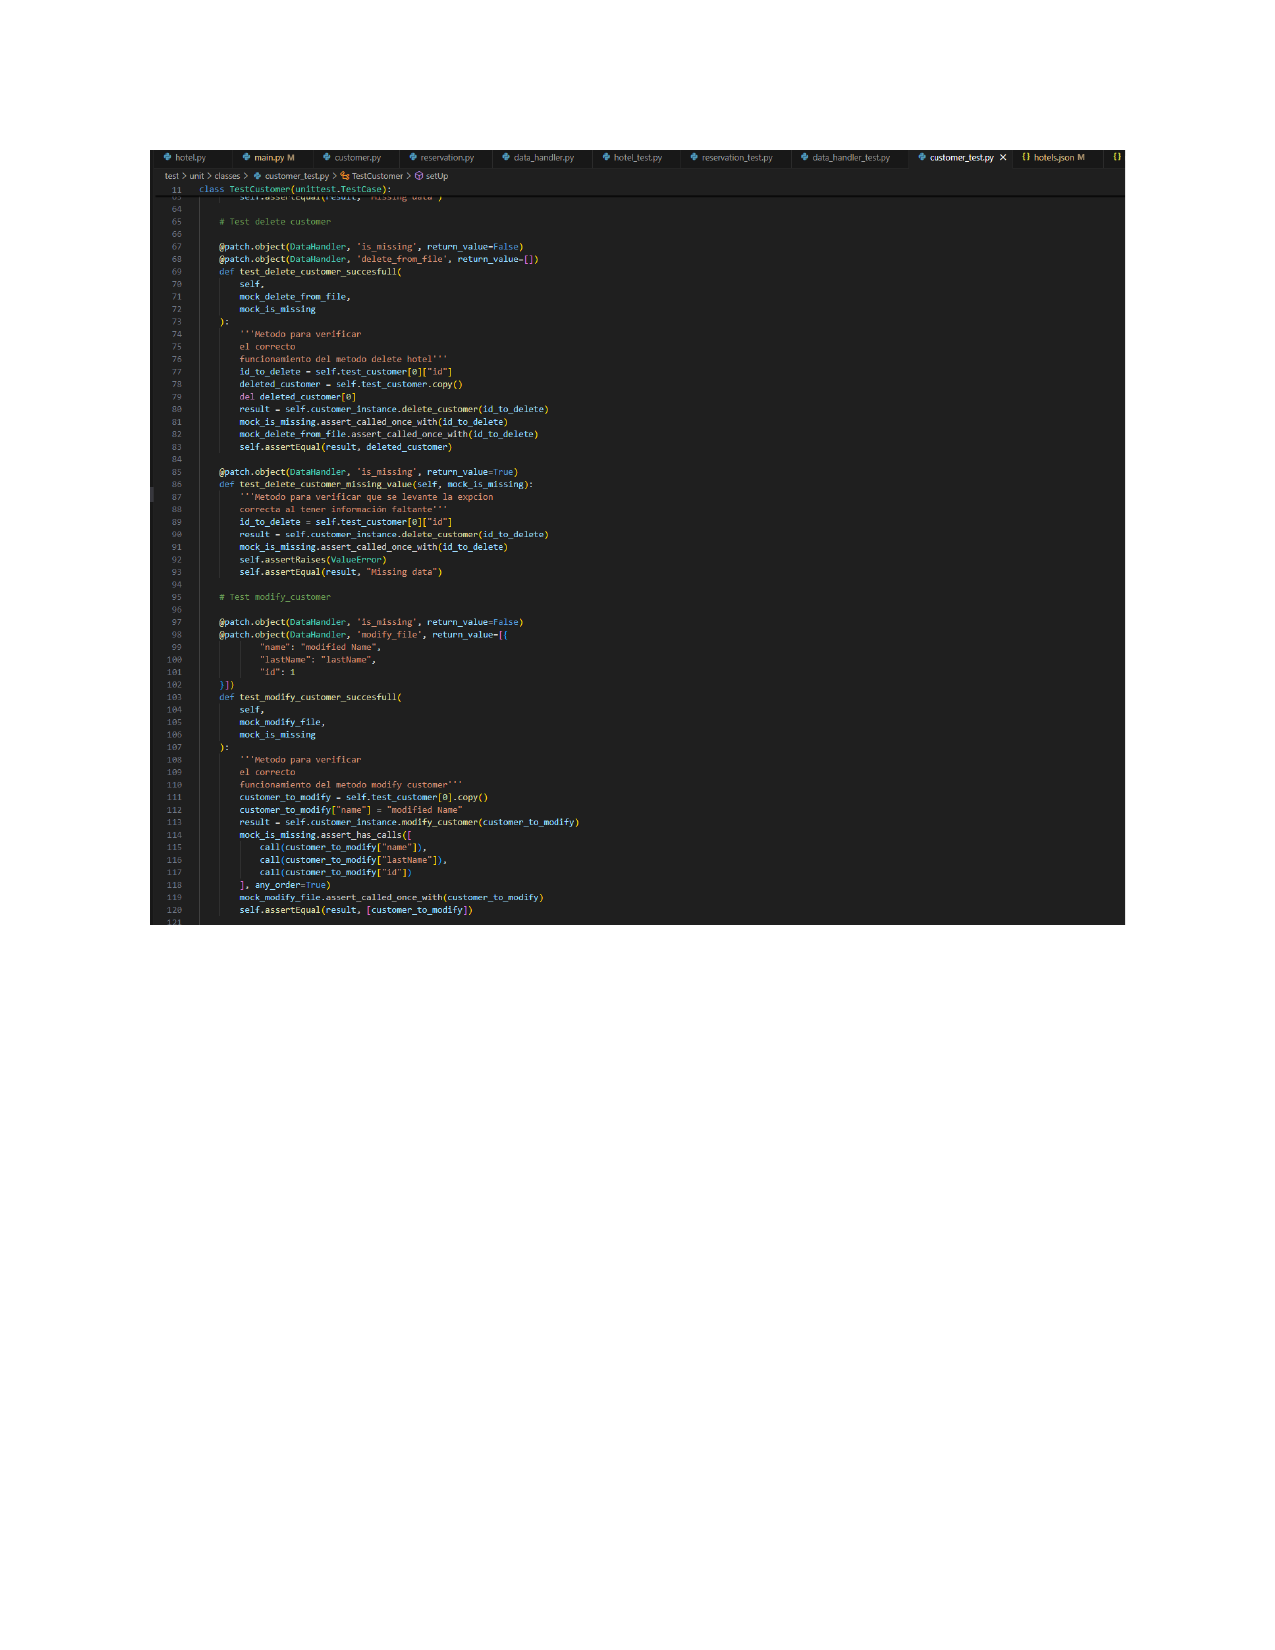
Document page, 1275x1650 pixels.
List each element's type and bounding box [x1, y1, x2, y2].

picture [150, 150, 1125, 925]
